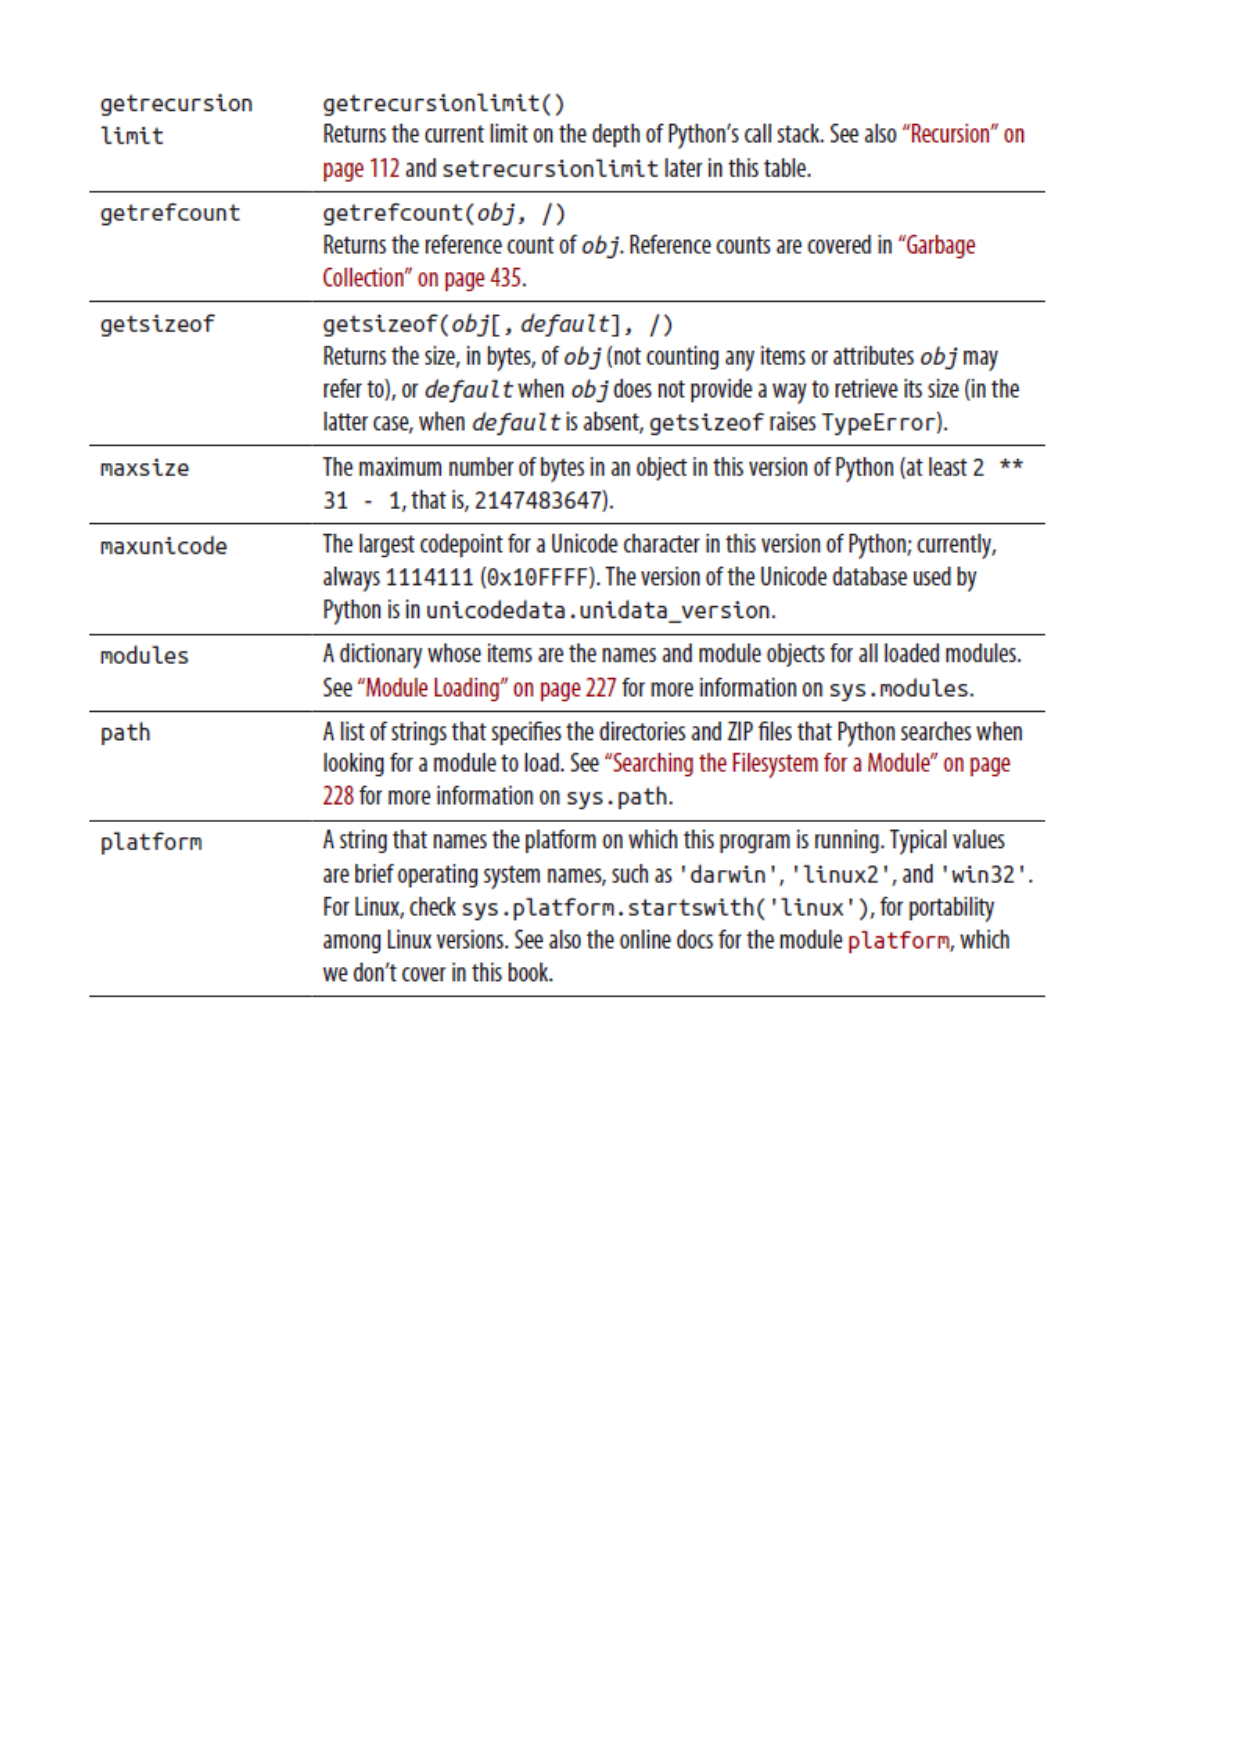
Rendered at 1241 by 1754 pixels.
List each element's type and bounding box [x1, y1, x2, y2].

picture [88, 88, 1047, 1002]
